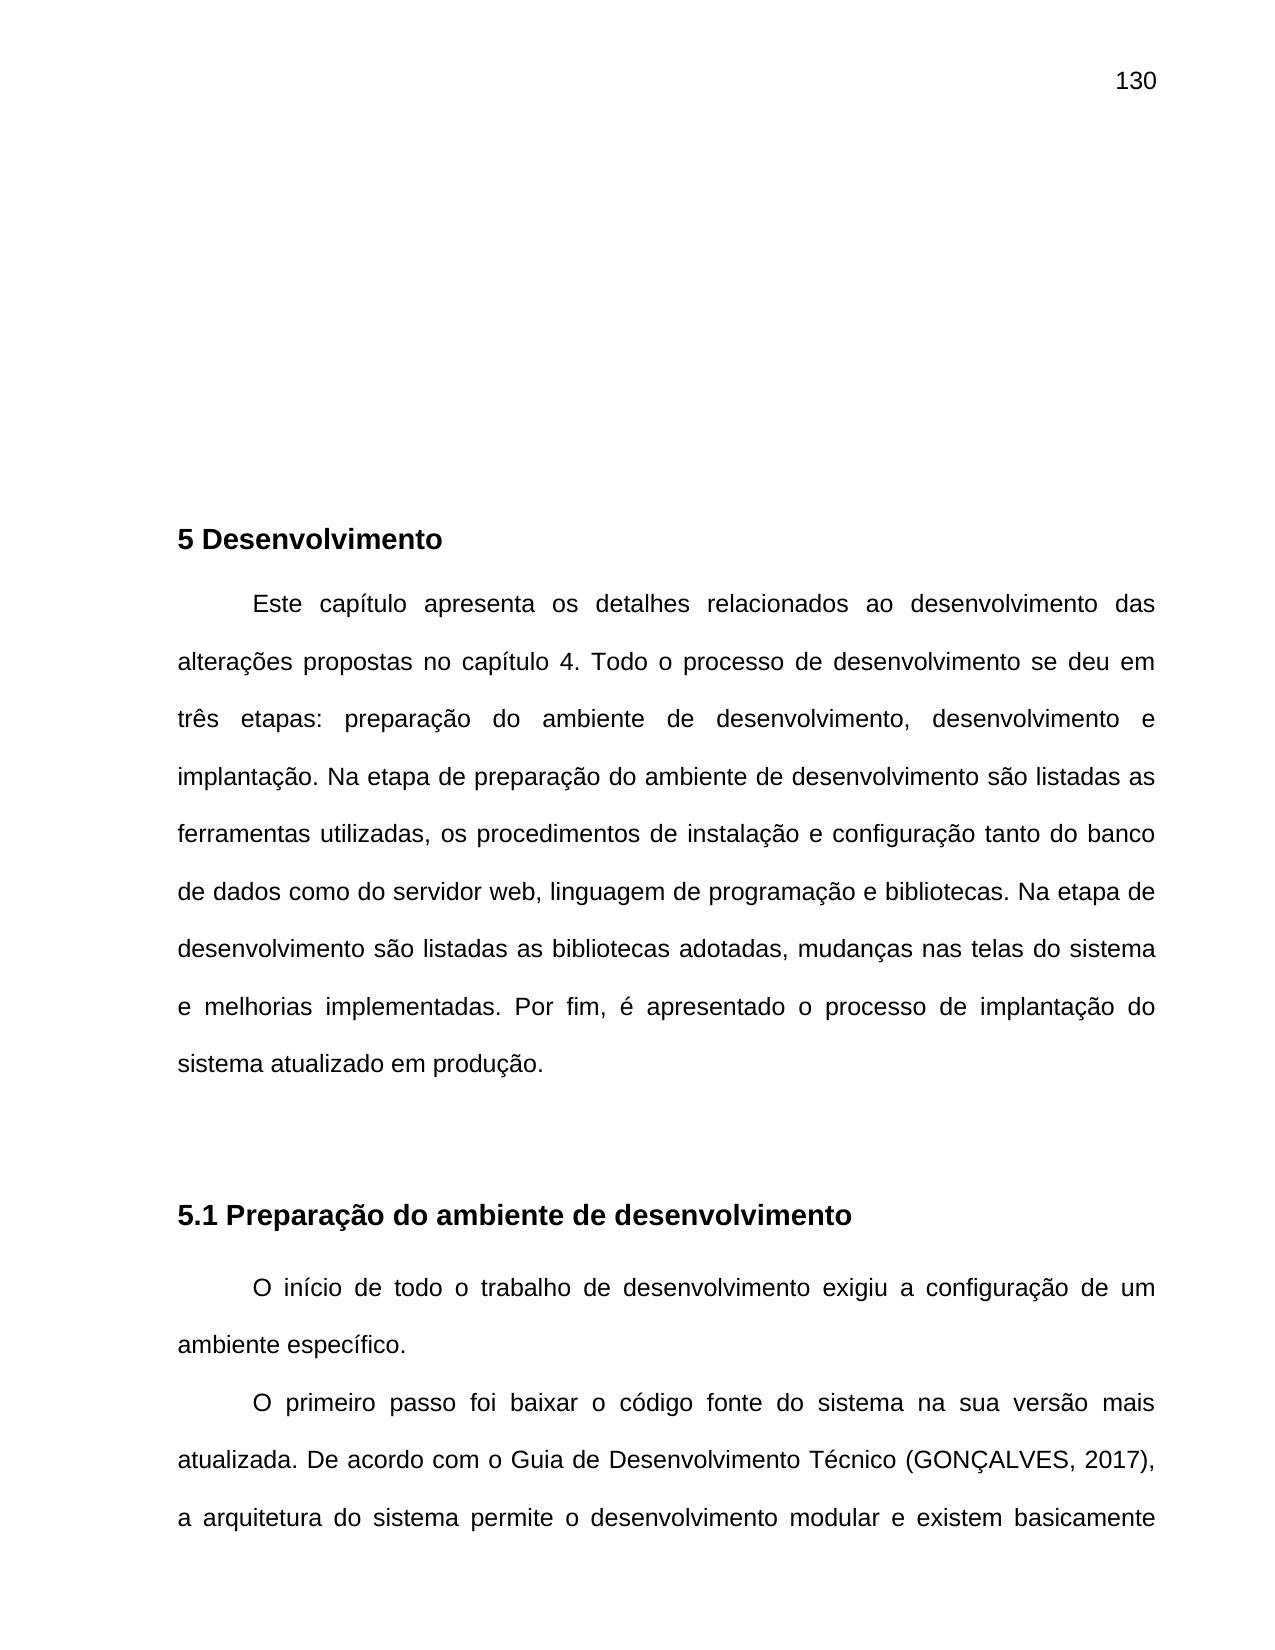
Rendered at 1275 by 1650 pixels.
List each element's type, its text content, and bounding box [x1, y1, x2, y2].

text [177, 1388, 1157, 1532]
subtitle 5.1 Preparação do ambiente de desenvolvimento [177, 1198, 1157, 1231]
text Este capítulo apresenta os detalhes relacionados ao desenvolvimento das alterações propostas no capítulo 4. Todo o processo de desenvolvimento se deu em três etapas: preparação do ambiente de desenvolvimento, desenvolvimento e implantação. Na etapa de preparação do ambiente de desenvolvimento são listadas as ferramentas utilizadas, os procedimentos de instalação e configuração tanto do banco de dados como do servidor web, linguagem de programação e bibliotecas. Na etapa de desenvolvimento são listadas as bibliotecas adotadas, mudanças nas telas do sistema e melhorias implementadas. Por fim, é apresentado o processo de implantação do sistema atualizado em produção. [177, 589, 1157, 1078]
subtitle 5 Desenvolvimento [177, 522, 1157, 556]
text O início de todo o trabalho de desenvolvimento exigiu a configuração de um ambiente específico. [177, 1273, 1157, 1359]
